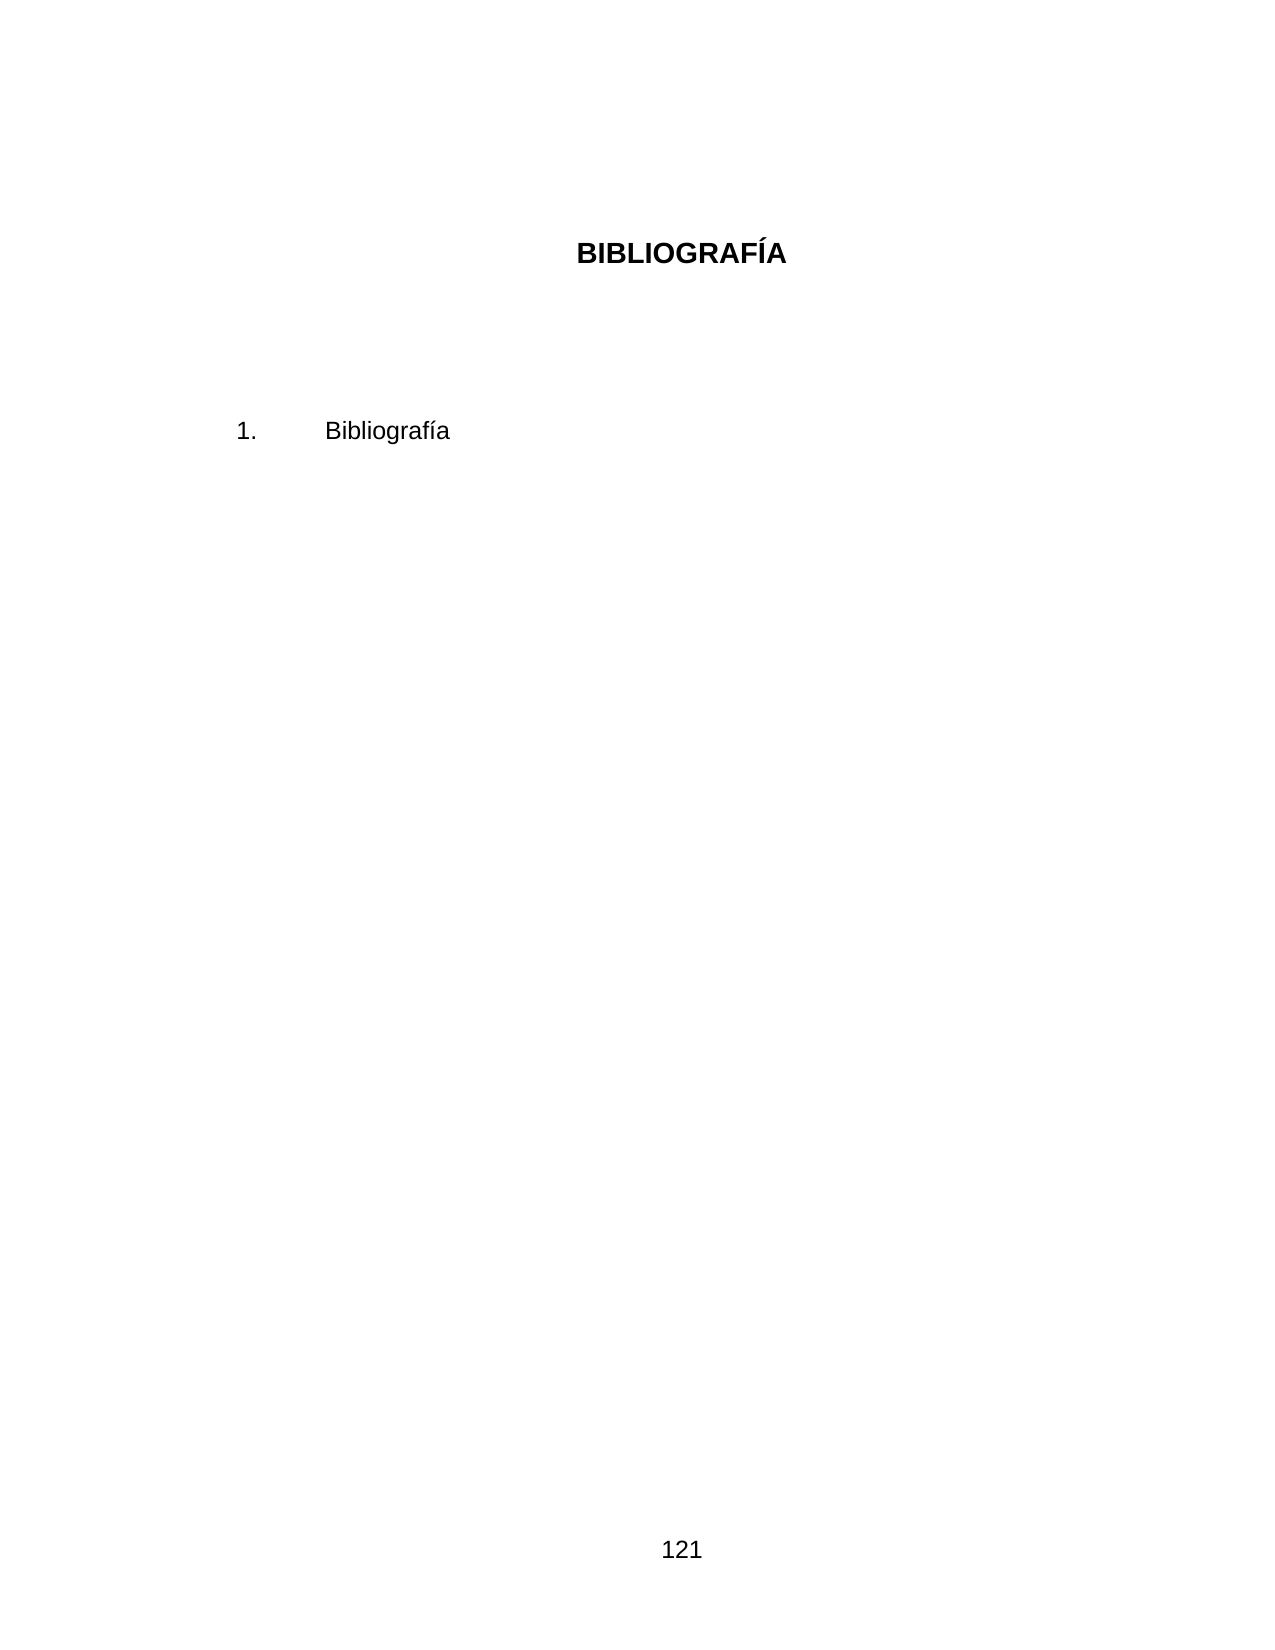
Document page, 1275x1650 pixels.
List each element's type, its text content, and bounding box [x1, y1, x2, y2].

text bibliografía [236, 236, 1127, 270]
text Bibliografía [236, 416, 1127, 445]
